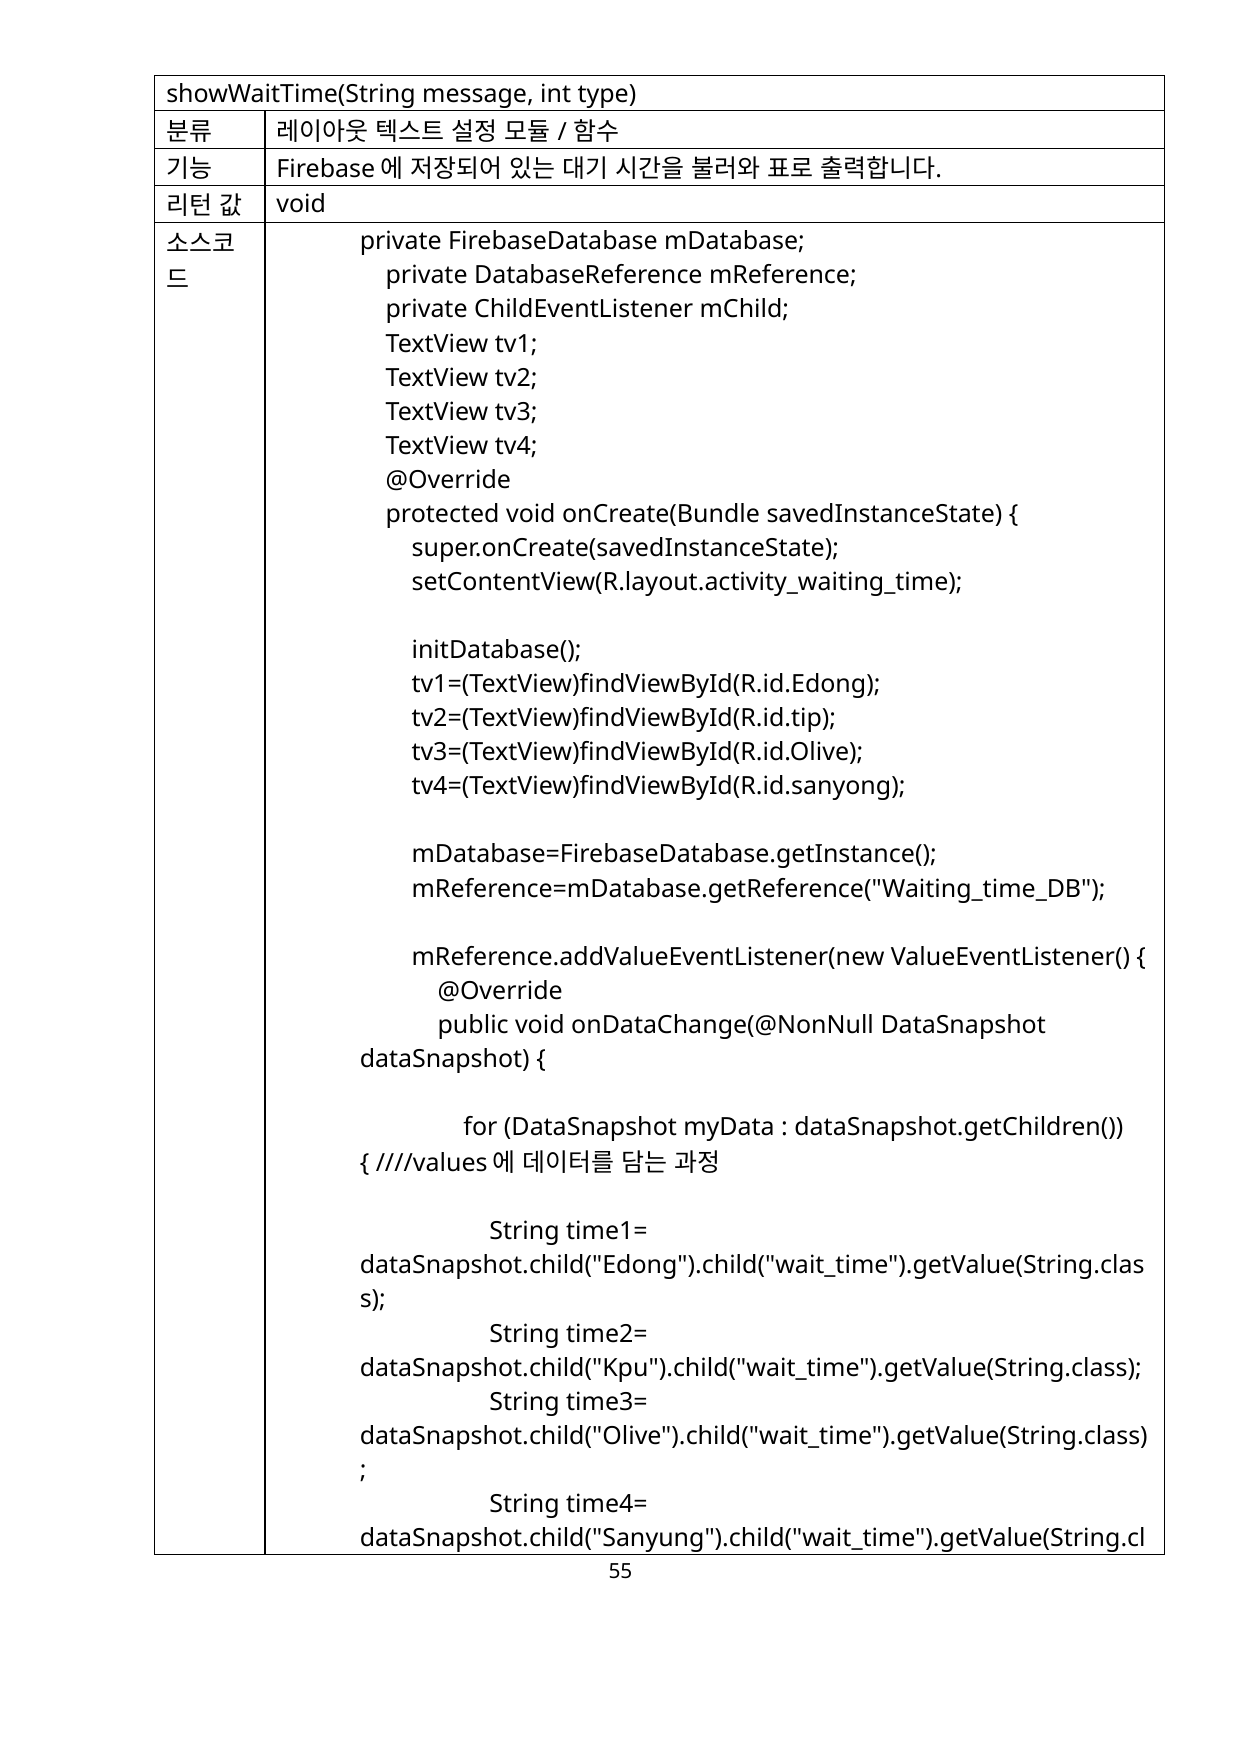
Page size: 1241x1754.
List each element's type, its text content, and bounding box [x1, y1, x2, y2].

table_cell void [266, 186, 1164, 222]
table_cell 소스코드 [155, 223, 264, 1554]
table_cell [266, 223, 1164, 1554]
table_cell Firebase에 저장되어 있는 대기 시간을 불러와 표로 출력합니다. [266, 149, 1164, 185]
table_cell 기능 [155, 149, 264, 185]
table_header showWaitTime(String message, int type) [155, 76, 1164, 110]
table_cell 리턴 값 [155, 186, 264, 222]
table_cell 분류 [155, 111, 264, 147]
table_cell 레이아웃 텍스트 설정 모듈 / 함수 [266, 111, 1164, 147]
